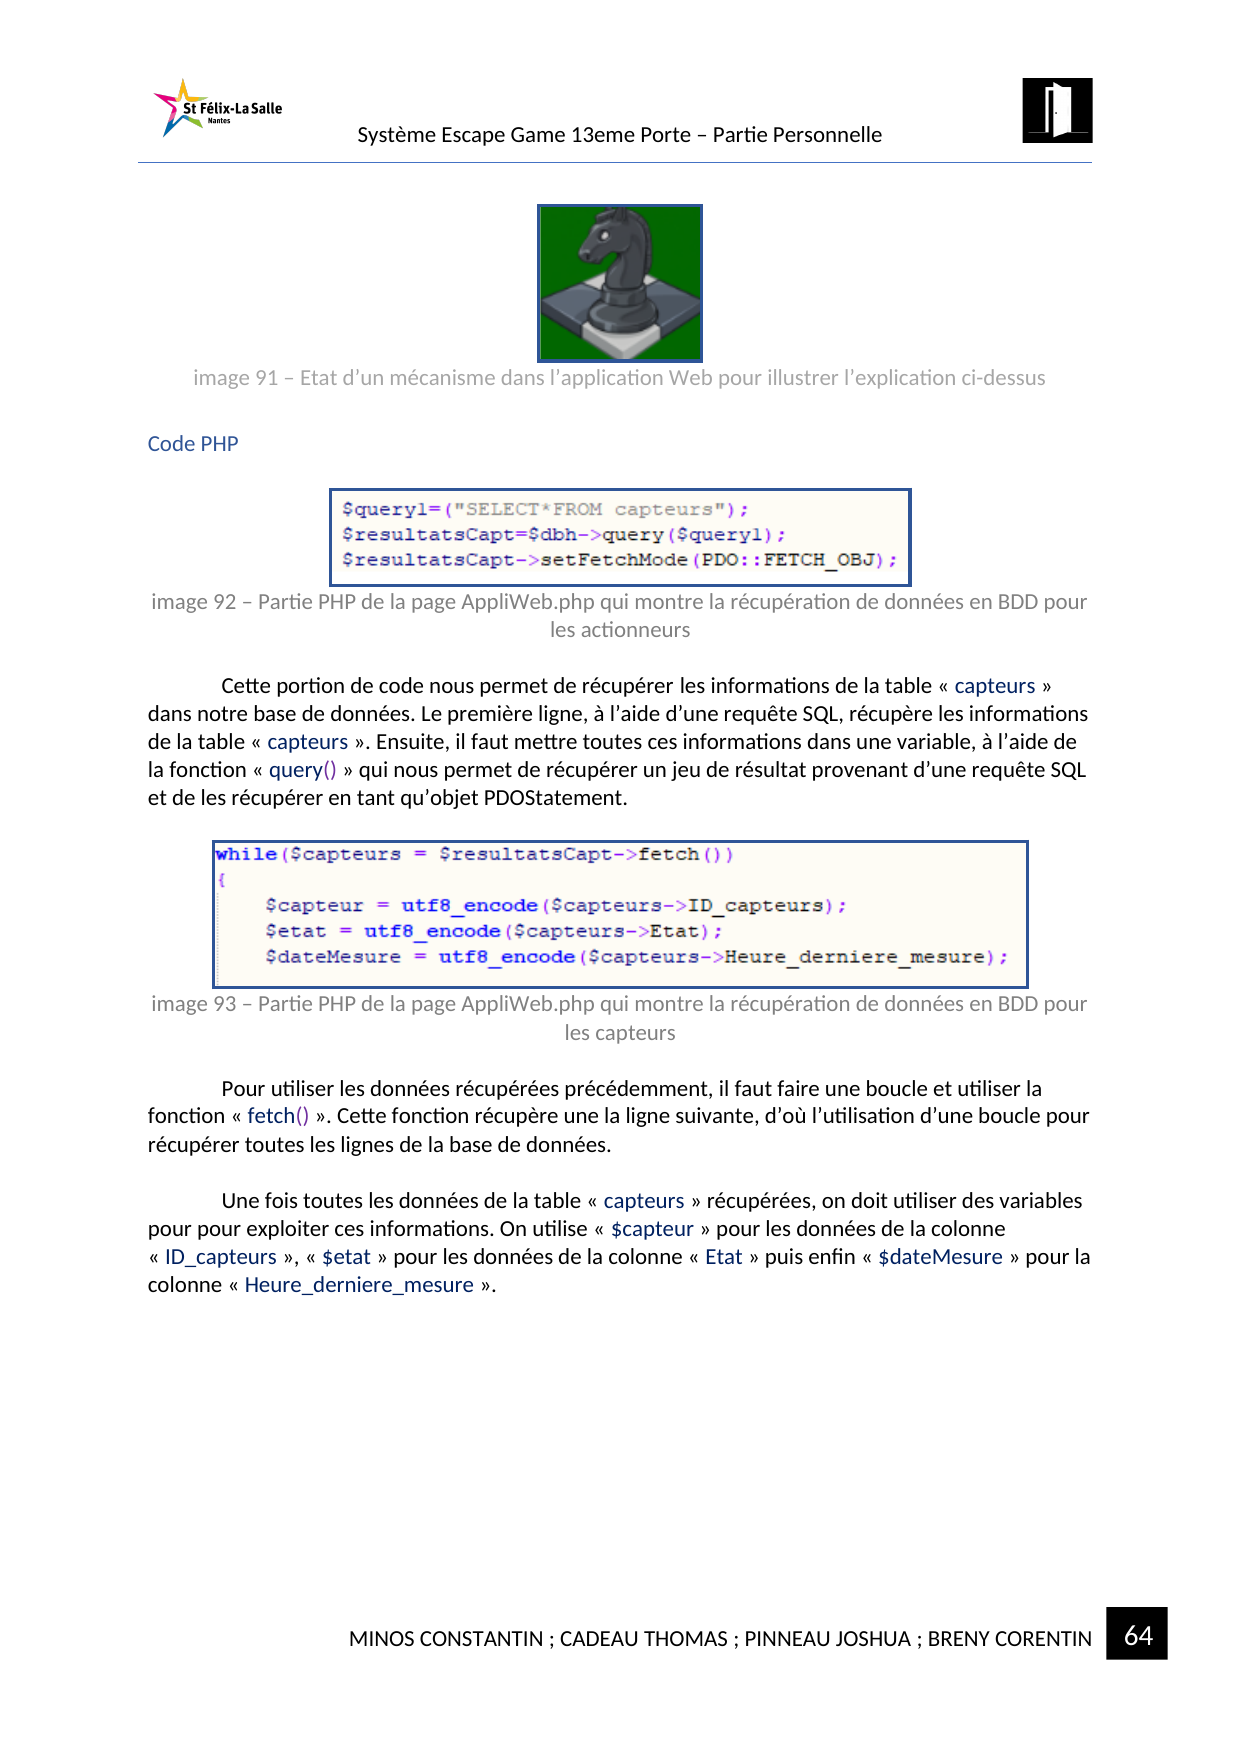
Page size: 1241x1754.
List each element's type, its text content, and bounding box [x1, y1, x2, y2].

text Une fois toutes les données de la table « capteurs » récupérées, on doit utiliser des variables pour pour exploiter ces informations. On utilise « $capteur » pour les données de la colonne « ID_capteurs », « $etat » pour les données de la colonne « Etat » puis enfin « $dateMesure » pour la colonne « Heure_derniere_mesure ». [148, 1186, 1092, 1298]
text Pour utiliser les données récupérées précédemment, il faut faire une boucle et utiliser la fonction « fetch() ». Cette fonction récupère une la ligne suivante, d’où l’utilisation d’une boucle pour récupérer toutes les lignes de la base de données. [148, 1074, 1092, 1158]
picture [332, 491, 908, 584]
picture [147, 73, 290, 142]
picture [540, 207, 700, 359]
picture [1022, 78, 1093, 143]
text Cette portion de code nous permet de récupérer les informations de la table « capteurs » dans notre base de données. Le première ligne, à l’aide d’une requête SQL, récupère les informations de la table « capteurs ». Ensuite, il faut mettre toutes ces informations dans une variable, à l’aide de la fonction « query() » qui nous permet de récupérer un jeu de résultat provenant d’une requête SQL et de les récupérer en tant qu’objet PDOStatement. [148, 671, 1092, 812]
picture [215, 843, 1026, 986]
text image 91 – Etat d’un mécanisme dans l’application Web pour illustrer l’explication ci-dessus [148, 204, 1092, 391]
subtitle Code PHP [148, 429, 1092, 457]
